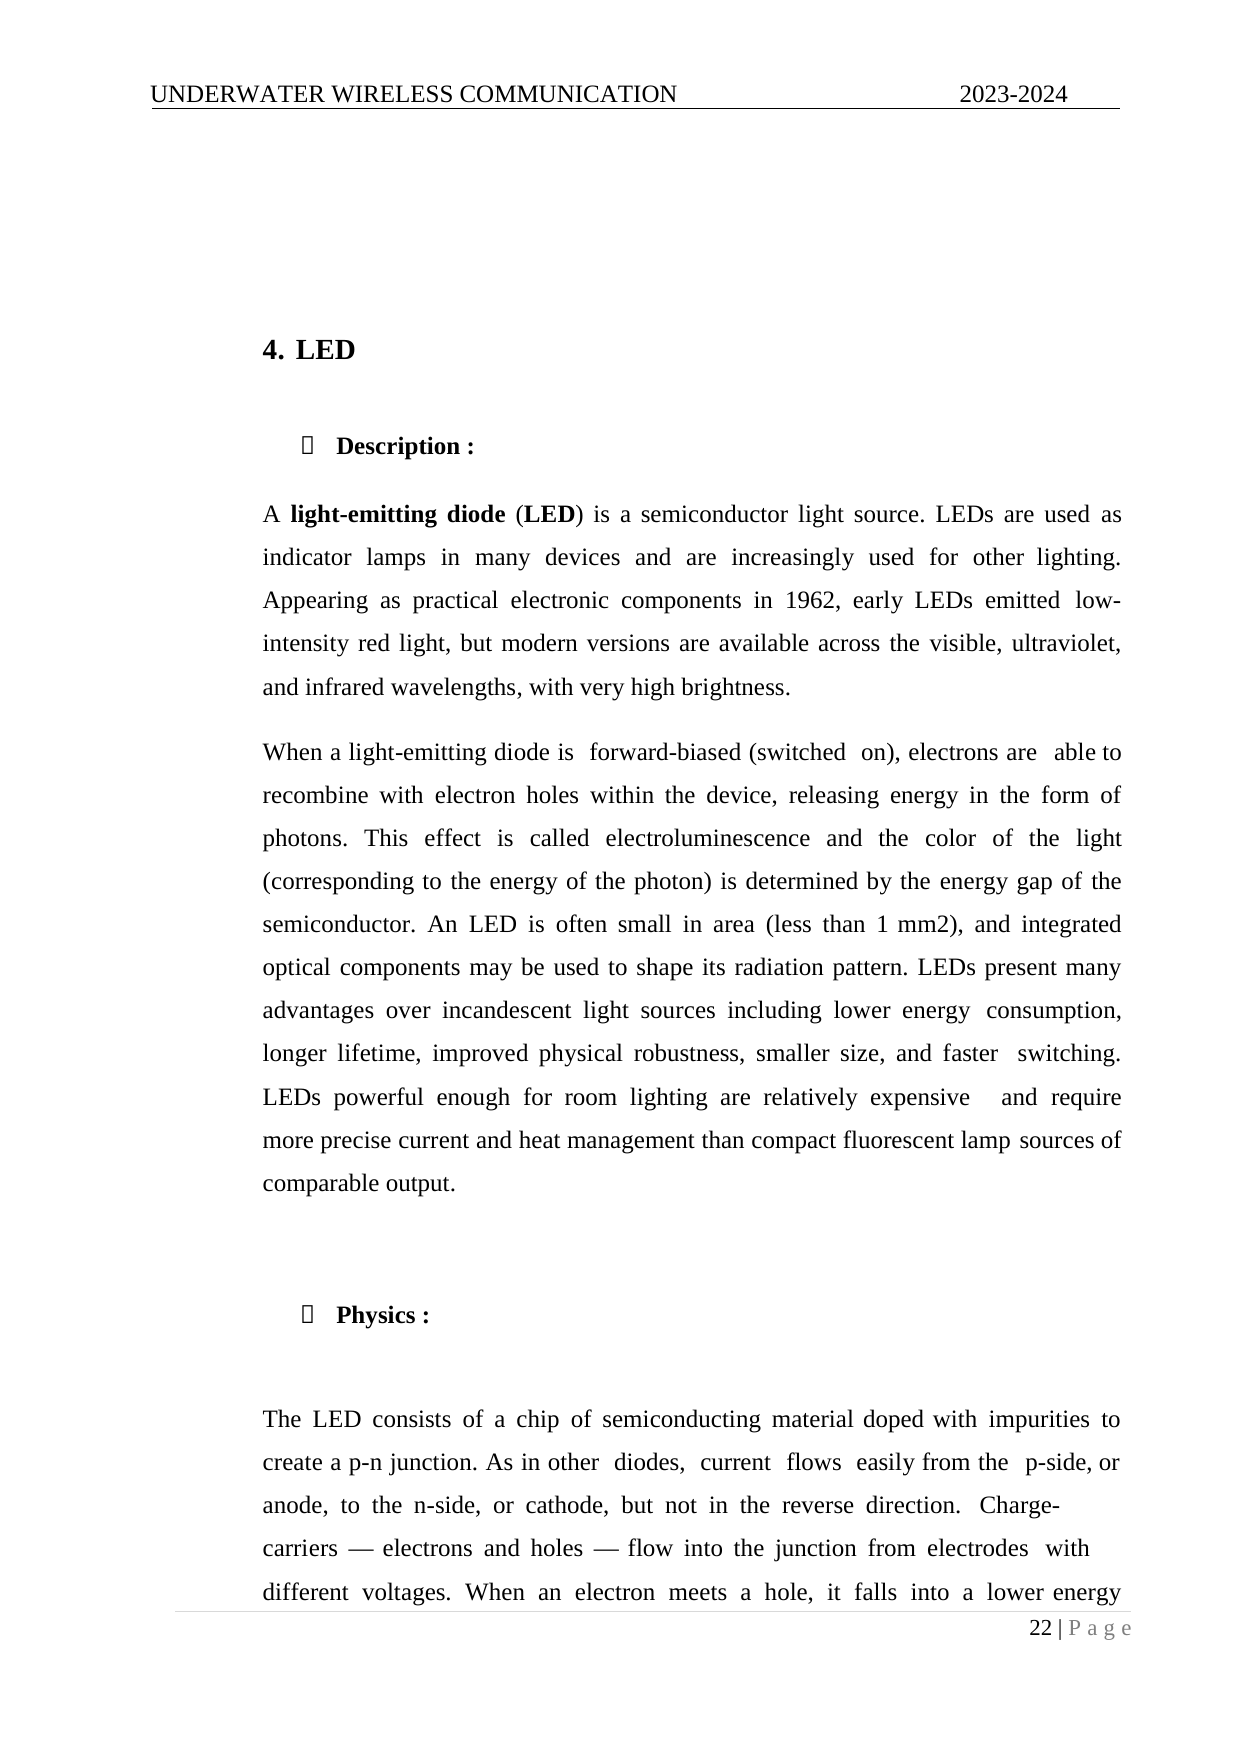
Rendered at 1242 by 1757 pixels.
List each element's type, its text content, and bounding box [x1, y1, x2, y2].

text A light-emitting diode (LED) is a semiconductor light source. LEDs are used as indicator lamps in many devices and are increasingly used for other lighting. Appearing as practical electronic components in 1962, early LEDs emitted low- intensity red light, but modern versions are available across the visible, ultraviolet, and infrared wavelengths, with very high brightness. [262, 499, 1122, 700]
text 4. LED [262, 332, 399, 366]
text When a light-emitting diode is forward-biased (switched on), electrons are able to recombine with electron holes within the device, releasing energy in the form of photons. This effect is called electroluminescence and the color of the light (corresponding to the energy of the photon) is determined by the energy gap of the semiconductor. An LED is often small in area (less than 1 mm2), and integrated optical components may be used to shape its radiation pattern. LEDs present many advantages over incandescent light sources including lower energy consumption, longer lifetime, improved physical robustness, smaller size, and faster switching. LEDs powerful enough for room lighting are relatively expensive and require more precise current and heat management than compact fluorescent lamp sources of comparable output. [262, 737, 1122, 1197]
text  Physics : [300, 1296, 1131, 1330]
text carriers — electrons and holes — flow into the junction from electrodes with [262, 1534, 1121, 1569]
text  Description : [300, 428, 1131, 462]
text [262, 1577, 1122, 1606]
text The LED consists of a chip of semiconducting material doped with impurities to create a p-n junction. As in other diodes, current flows easily from the p-side, or anode, to the n-side, or cathode, but not in the reverse direction. Charge- [262, 1404, 1121, 1519]
